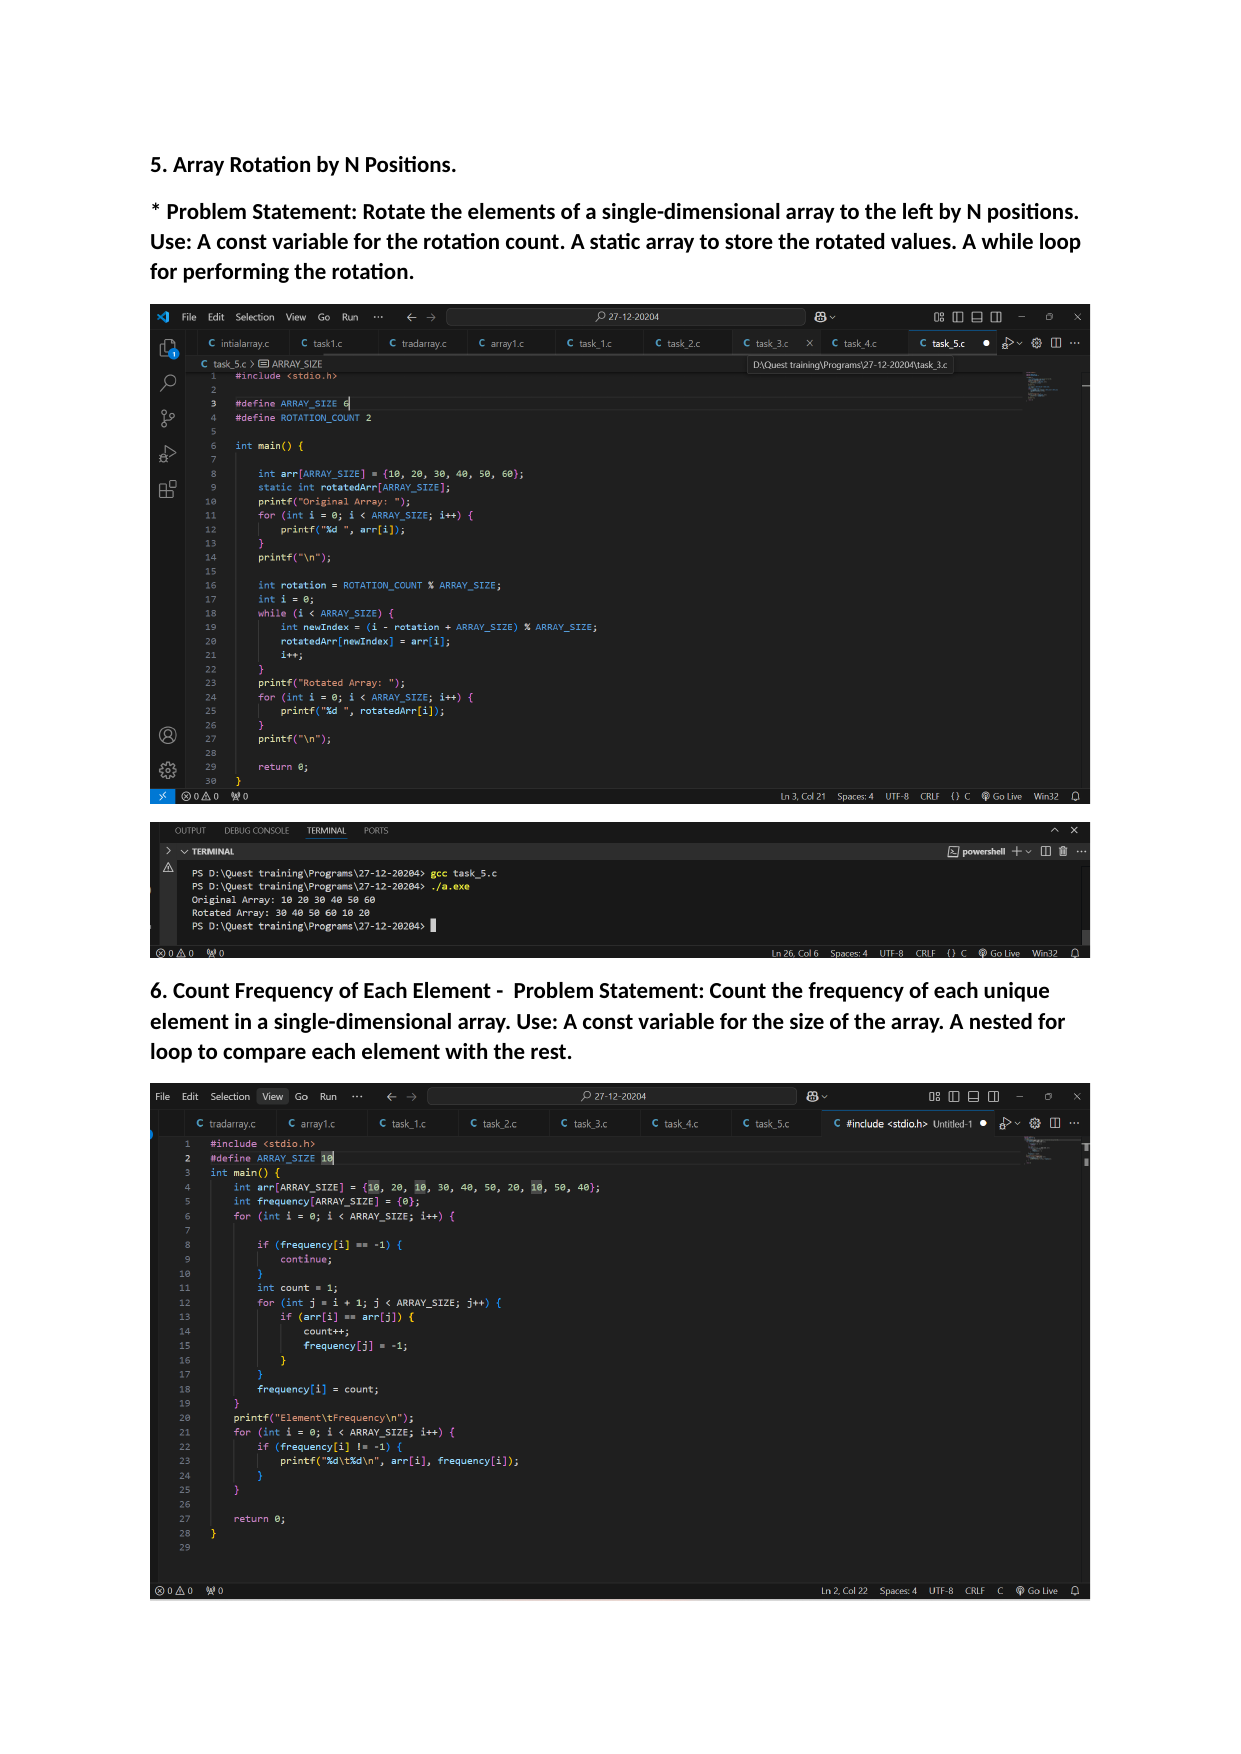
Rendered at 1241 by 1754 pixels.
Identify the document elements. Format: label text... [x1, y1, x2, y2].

text 6. Count Frequency of Each Element - Problem Statement: Count the frequency of each unique element in a single-dimensional array. Use: A const variable for the size of the array. A nested for loop to compare each element with the rest. [150, 977, 1090, 1065]
picture [150, 1083, 1091, 1601]
text 5. Array Rotation by N Positions. [150, 150, 1090, 178]
text * Problem Statement: Rotate the elements of a single-dimensional array to the left by N positions. Use: A const variable for the rotation count. A static array to store the rotated values. A while loop for performing the rotation. [150, 197, 1090, 285]
picture [150, 304, 1091, 804]
picture [150, 822, 1091, 958]
